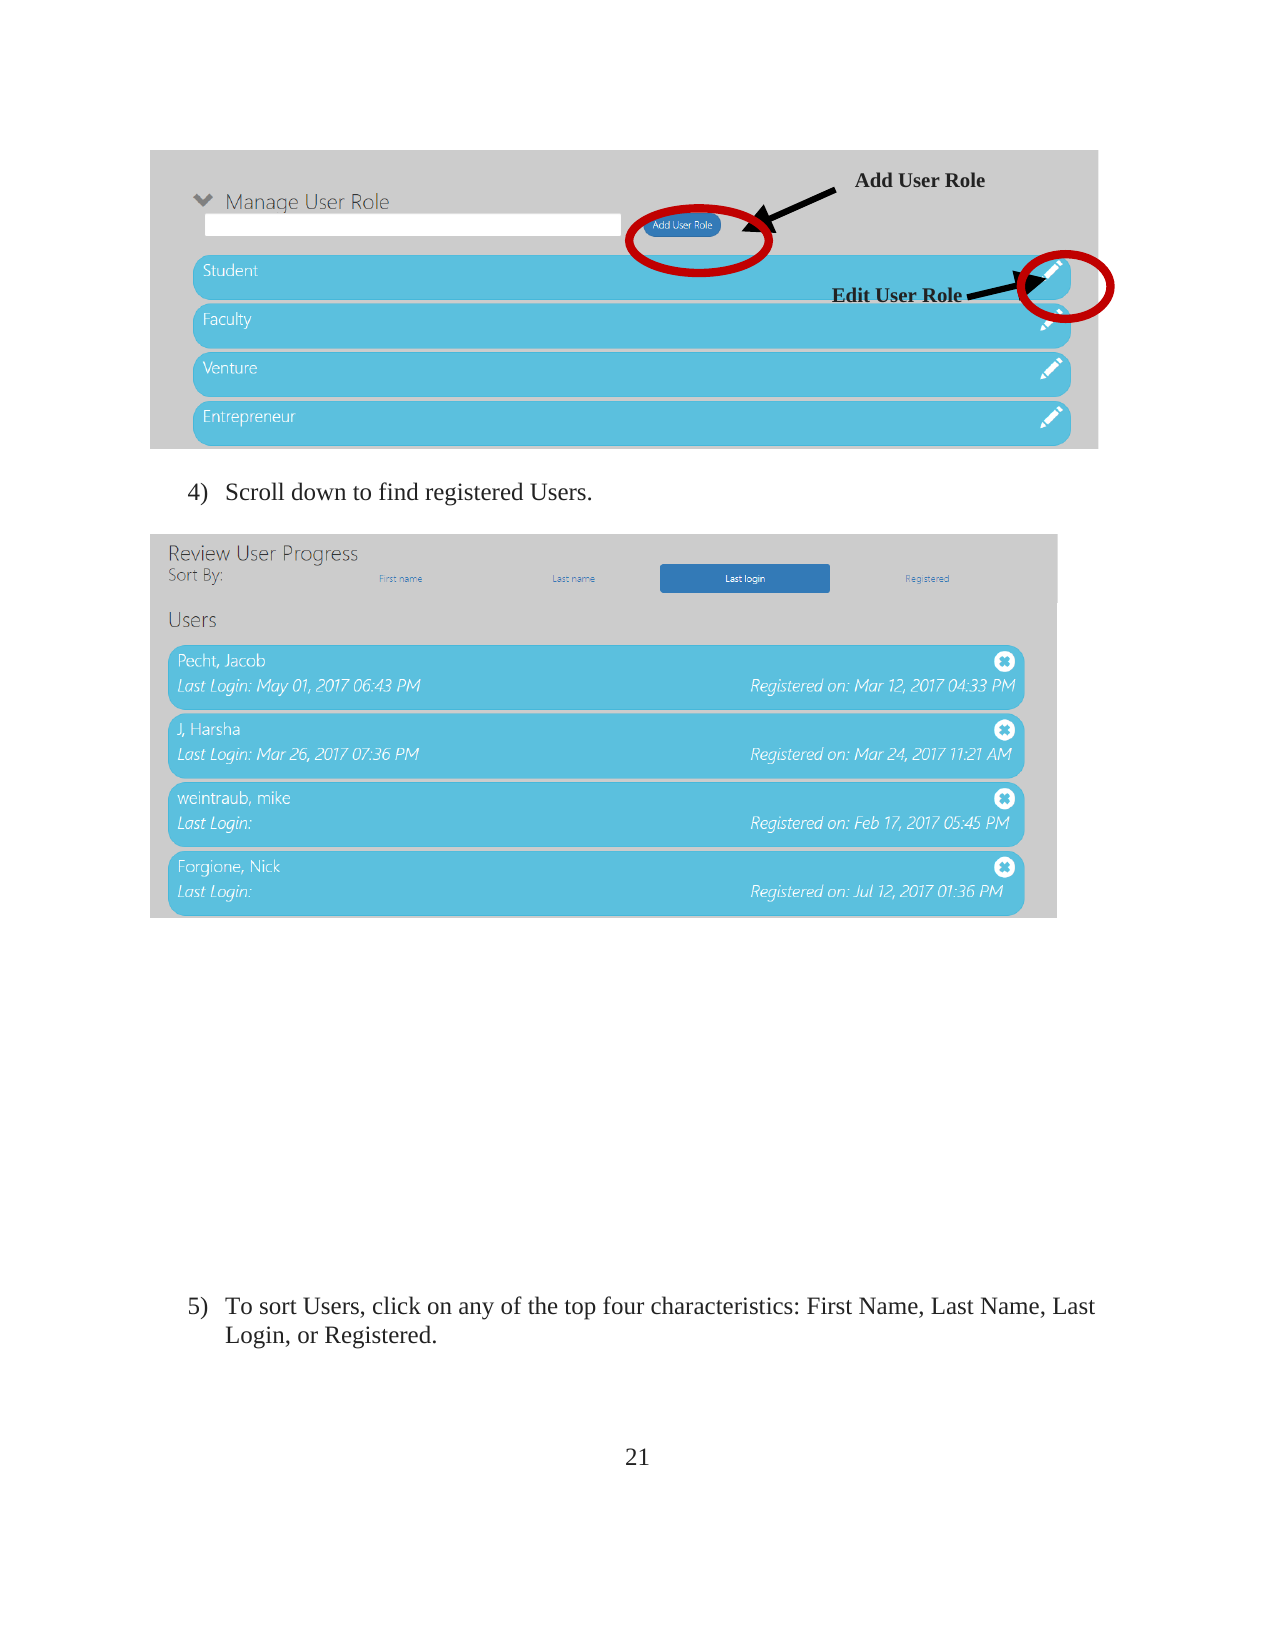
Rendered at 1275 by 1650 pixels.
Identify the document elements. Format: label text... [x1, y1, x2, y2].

list To sort Users, click on any of the top four characteristics: First Name, Last Name, Last Login, or Registered. [187, 1291, 1125, 1349]
picture [150, 150, 1099, 449]
picture [1028, 259, 1099, 314]
picture [150, 534, 1058, 918]
list Scroll down to find registered Users. [187, 477, 1125, 506]
